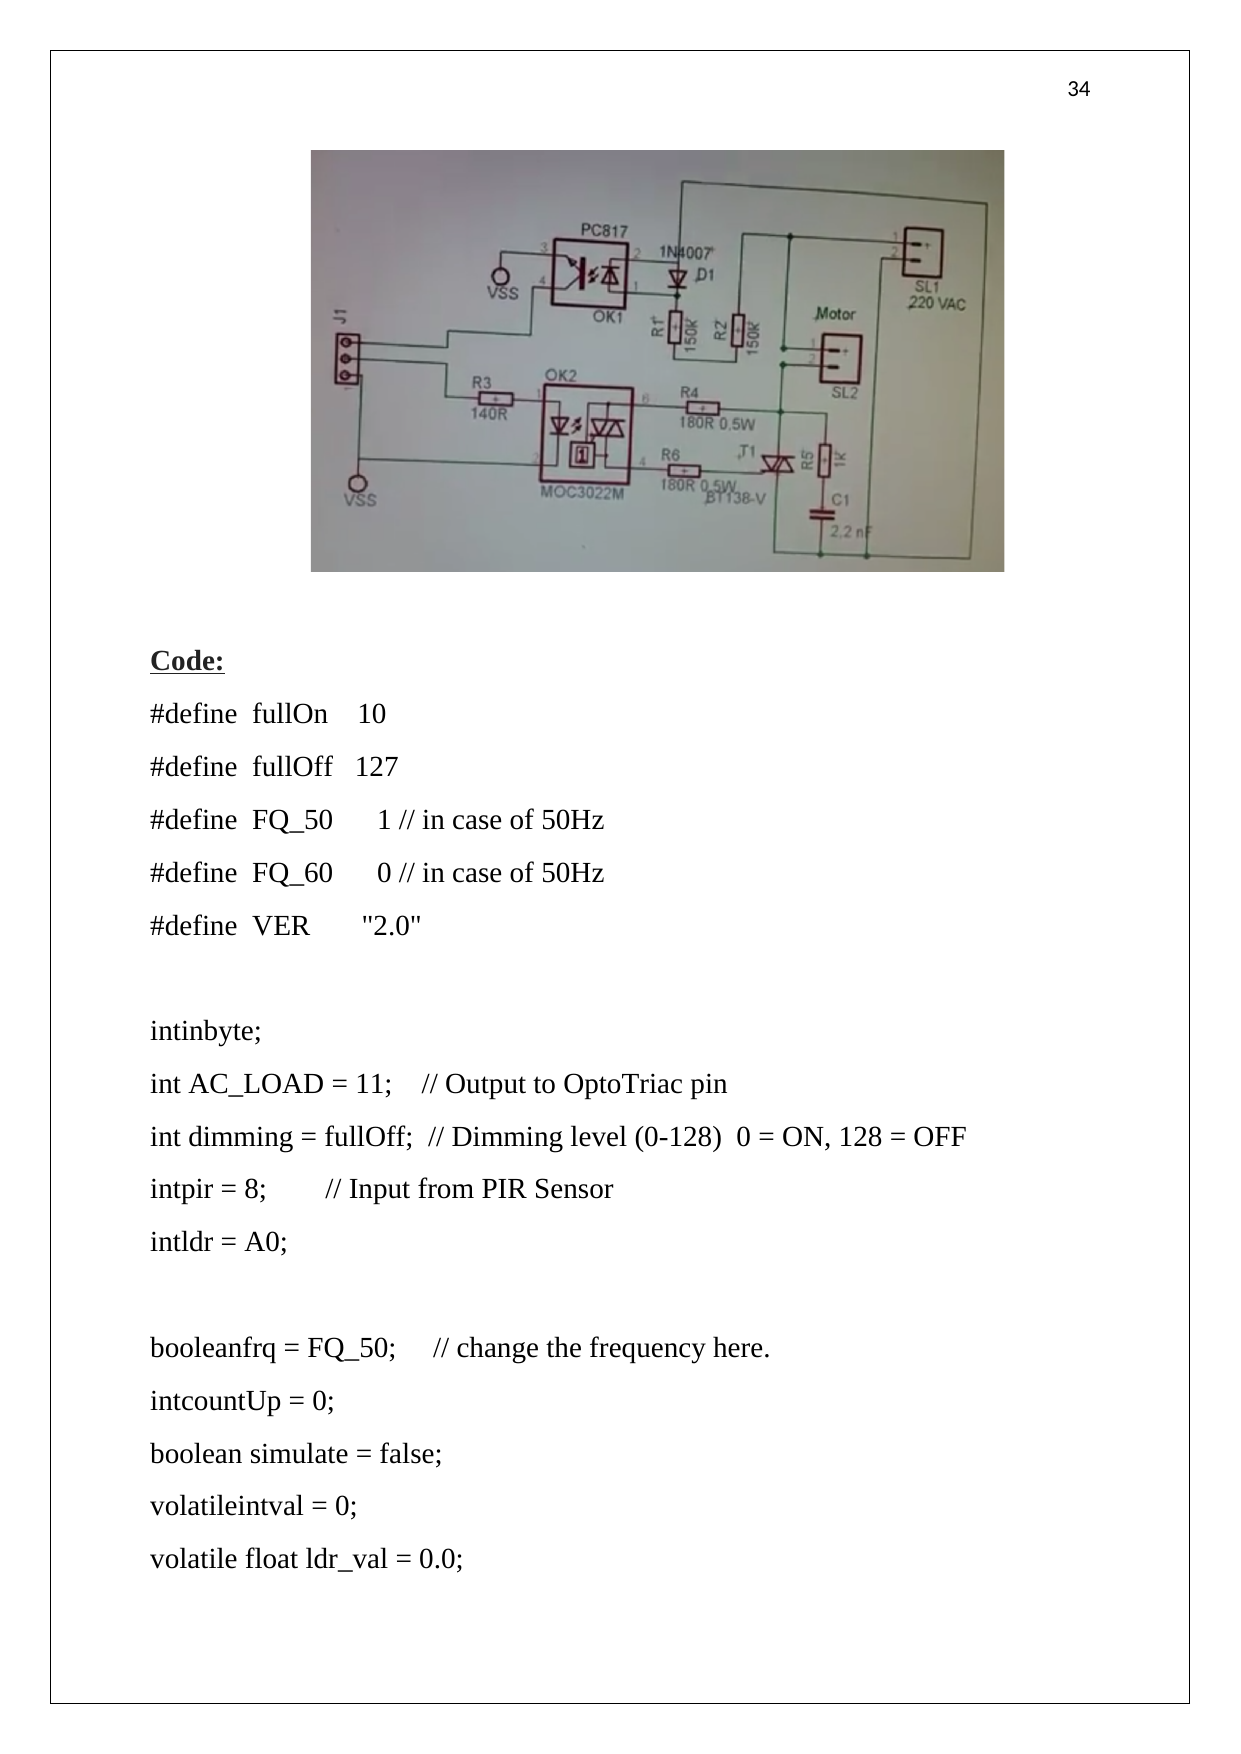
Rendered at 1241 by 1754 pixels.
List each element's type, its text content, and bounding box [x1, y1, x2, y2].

picture [310, 150, 1005, 572]
text volatile float ldr_val = 0.0; [150, 1541, 1090, 1575]
text #define FQ_50 1 // in case of 50Hz [150, 802, 1090, 836]
text boolean simulate = false; [150, 1436, 1090, 1469]
text int dimming = fullOff; // Dimming level (0-128) 0 = ON, 128 = OFF [150, 1119, 1090, 1152]
text #define fullOff 127 [150, 749, 1090, 783]
text #define fullOn 10 [150, 696, 1090, 730]
text intpir = 8; // Input from PIR Sensor [150, 1172, 1090, 1205]
text #define VER "2.0" [150, 908, 1090, 941]
text intinbyte; [150, 1013, 1090, 1047]
text int AC_LOAD = 11; // Output to OptoTriac pin [150, 1066, 1090, 1099]
text booleanfrq = FQ_50; // change the frequency here. [150, 1330, 1090, 1364]
text volatileintval = 0; [150, 1488, 1090, 1522]
text Code: [150, 643, 1090, 677]
text intcountUp = 0; [150, 1383, 1090, 1416]
text #define FQ_60 0 // in case of 50Hz [150, 855, 1090, 888]
text intldr = A0; [150, 1224, 1090, 1258]
